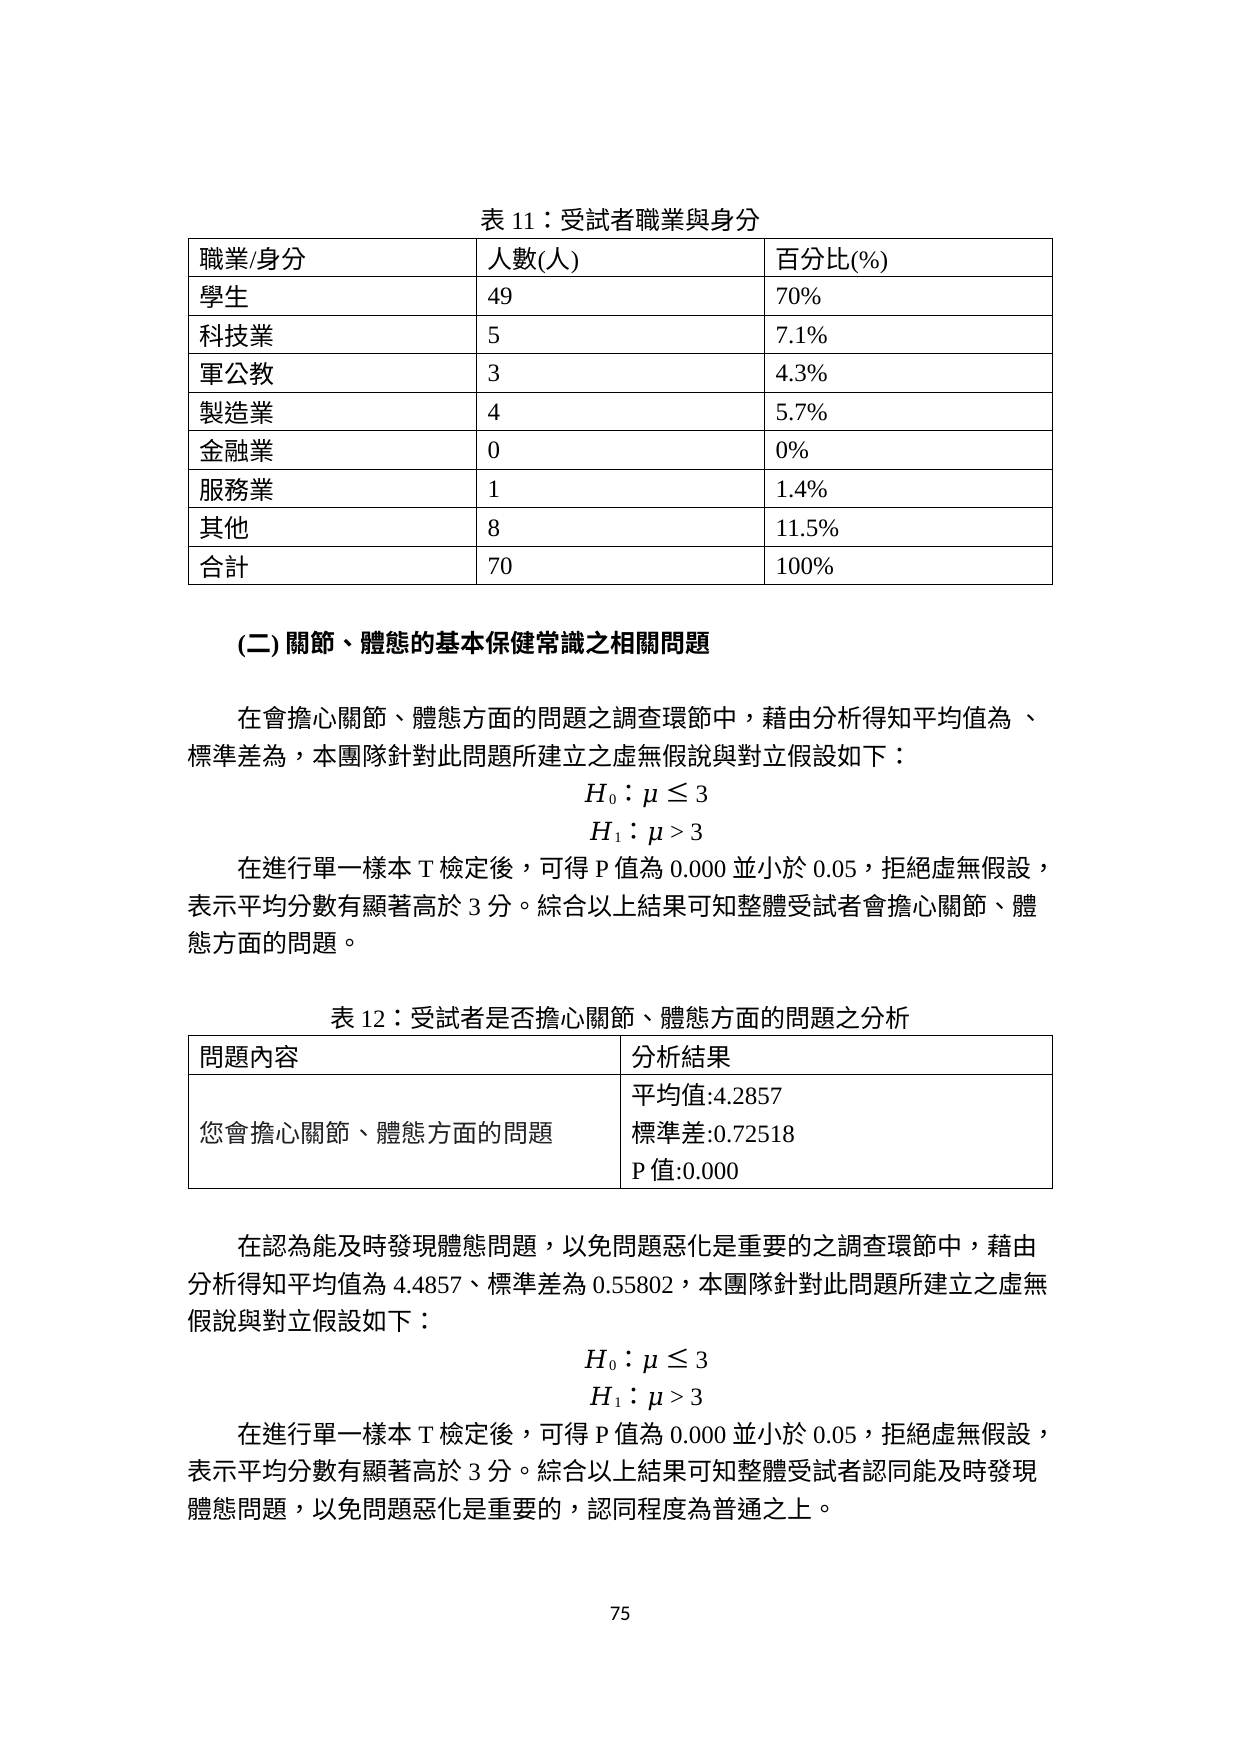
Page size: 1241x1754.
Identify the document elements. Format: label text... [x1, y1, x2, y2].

text 表 12：受試者是否擔心關節、體態方面的問題之分析 [187, 998, 1053, 1035]
text 在進行單一樣本 T 檢定後，可得 P 值為 0.000 並小於 0.05，拒絕虛無假設，表示平均分數有顯著高於 3 分。綜合以上結果可知整體受試者認同能及時發現體態問題，以免問題惡化是重要的，認同程度為普通之上。 [187, 1413, 1053, 1526]
text 表 11：受試者職業與身分 [187, 200, 1053, 237]
table_cell 70% [765, 277, 1052, 314]
table_cell 11.5% [765, 508, 1052, 546]
table_cell 金融業 [189, 431, 476, 469]
table_cell 平均值:4.2857 標準差:0.72518 P值:0.000 [621, 1075, 1052, 1187]
table_cell 合計 [189, 547, 476, 584]
table_header 職業/身分 [189, 239, 476, 276]
table_cell 0% [765, 431, 1052, 469]
table_cell 其他 [189, 508, 476, 546]
table_cell 5 [477, 316, 764, 353]
table_cell 100% [765, 547, 1052, 584]
table_cell 0 [477, 431, 764, 469]
table_cell 製造業 [189, 393, 476, 430]
table_cell 1 [477, 470, 764, 507]
table_cell 服務業 [189, 470, 476, 507]
table_cell 學生 [189, 277, 476, 314]
text 𝐻1：𝜇 > 3 [187, 810, 1053, 848]
table_cell 科技業 [189, 316, 476, 353]
text 𝐻0：𝜇 ≤ 3 [187, 773, 1053, 810]
text 在會擔心關節、體態方面的問題之調查環節中，藉由分析得知平均值為 、標準差為，本團隊針對此問題所建立之虛無假說與對立假設如下： [187, 698, 1053, 773]
table_cell 3 [477, 354, 764, 392]
table_cell 70 [477, 547, 764, 584]
text 在進行單一樣本 T 檢定後，可得 P 值為 0.000 並小於 0.05，拒絕虛無假設，表示平均分數有顯著高於 3 分。綜合以上結果可知整體受試者會擔心關節、體態方面的問題。 [187, 848, 1053, 960]
text 在認為能及時發現體態問題，以免問題惡化是重要的之調查環節中，藉由分析得知平均值為 4.4857、標準差為 0.55802，本團隊針對此問題所建立之虛無假說與對立假設如下： [187, 1226, 1053, 1338]
table_cell 5.7% [765, 393, 1052, 430]
table_cell 49 [477, 277, 764, 314]
table_cell 7.1% [765, 316, 1052, 353]
table_cell 8 [477, 508, 764, 546]
table_cell 您會擔心關節、體態方面的問題 [189, 1075, 620, 1187]
text (二) 關節、體態的基本保健常識之相關問題 [187, 623, 1053, 660]
text 𝐻1：𝜇 > 3 [187, 1376, 1053, 1413]
table_cell 1.4% [765, 470, 1052, 507]
table_cell 4.3% [765, 354, 1052, 392]
table_header 人數(人) [477, 239, 764, 276]
text 𝐻0：𝜇 ≤ 3 [187, 1338, 1053, 1376]
table_header 問題內容 [189, 1036, 620, 1074]
table_header 分析結果 [621, 1036, 1052, 1074]
table_cell 軍公教 [189, 354, 476, 392]
table_header 百分比(%) [765, 239, 1052, 276]
table_cell 4 [477, 393, 764, 430]
